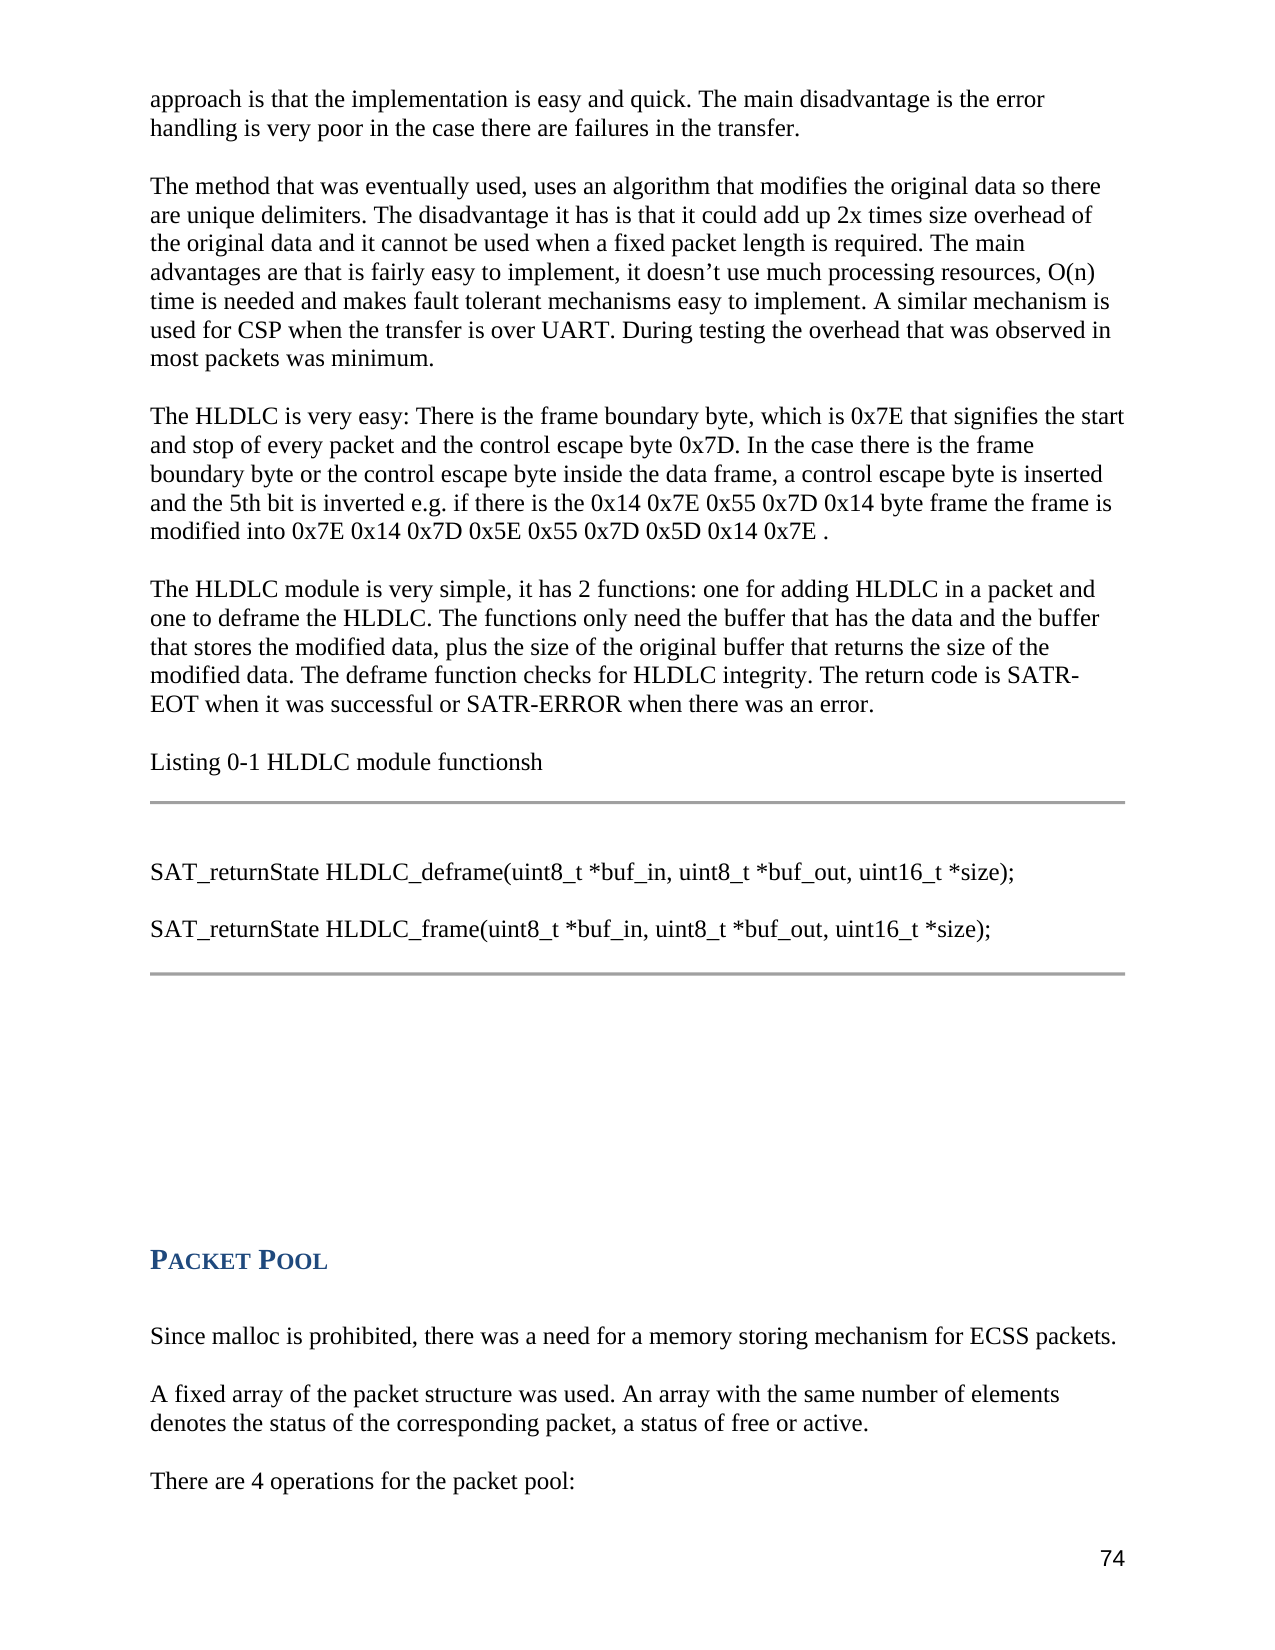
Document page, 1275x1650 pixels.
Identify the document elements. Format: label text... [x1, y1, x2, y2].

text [150, 84, 1125, 142]
text There are 4 operations for the packet pool: [150, 1466, 1125, 1494]
text SAT_returnState HLDLC_deframe(uint8_t *buf_in, uint8_t *buf_out, uint16_t *size); [150, 857, 1125, 885]
text The HLDLC is very easy: There is the frame boundary byte, which is 0x7E that signifies the start and stop of every packet and the control escape byte 0x7D. In the case there is the frame boundary byte or the control escape byte inside the data frame, a control escape byte is inserted and the 5th bit is inverted e.g. if there is the 0x14 0x7E 0x55 0x7D 0x14 byte frame the frame is modified into 0x7E 0x14 0x7D 0x5E 0x55 0x7D 0x5D 0x14 0x7E . [150, 401, 1125, 545]
subtitle Packet Pool [150, 1242, 1089, 1275]
text The method that was eventually used, uses an algorithm that modifies the original data so there are unique delimiters. The disadvantage it has is that it could add up 2x times size overhead of the original data and it cannot be used when a fixed packet length is required. The main advantages are that is fairly easy to implement, it doesn’t use much processing resources, O(n) time is needed and makes fault tolerant mechanisms easy to implement. A similar mechanism is used for CSP when the transfer is over UART. During testing the overhead that was observed in most packets was minimum. [150, 171, 1125, 372]
text A fixed array of the packet structure was used. An array with the same number of elements denotes the status of the corresponding packet, a status of free or active. [150, 1379, 1125, 1437]
text Listing 0-1 HLDLC module functionsh [150, 747, 1125, 776]
text Since malloc is prohibited, there was a need for a memory storing mechanism for ECSS packets. [150, 1321, 1125, 1350]
text SAT_returnState HLDLC_frame(uint8_t *buf_in, uint8_t *buf_out, uint16_t *size); [150, 914, 1125, 943]
text The HLDLC module is very simple, it has 2 functions: one for adding HLDLC in a packet and one to deframe the HLDLC. The functions only need the buffer that has the data and the buffer that stores the modified data, plus the size of the original buffer that returns the size of the modified data. The deframe function checks for HLDLC integrity. The return code is SATR-EOT when it was successful or SATR-ERROR when there was an error. [150, 574, 1125, 718]
